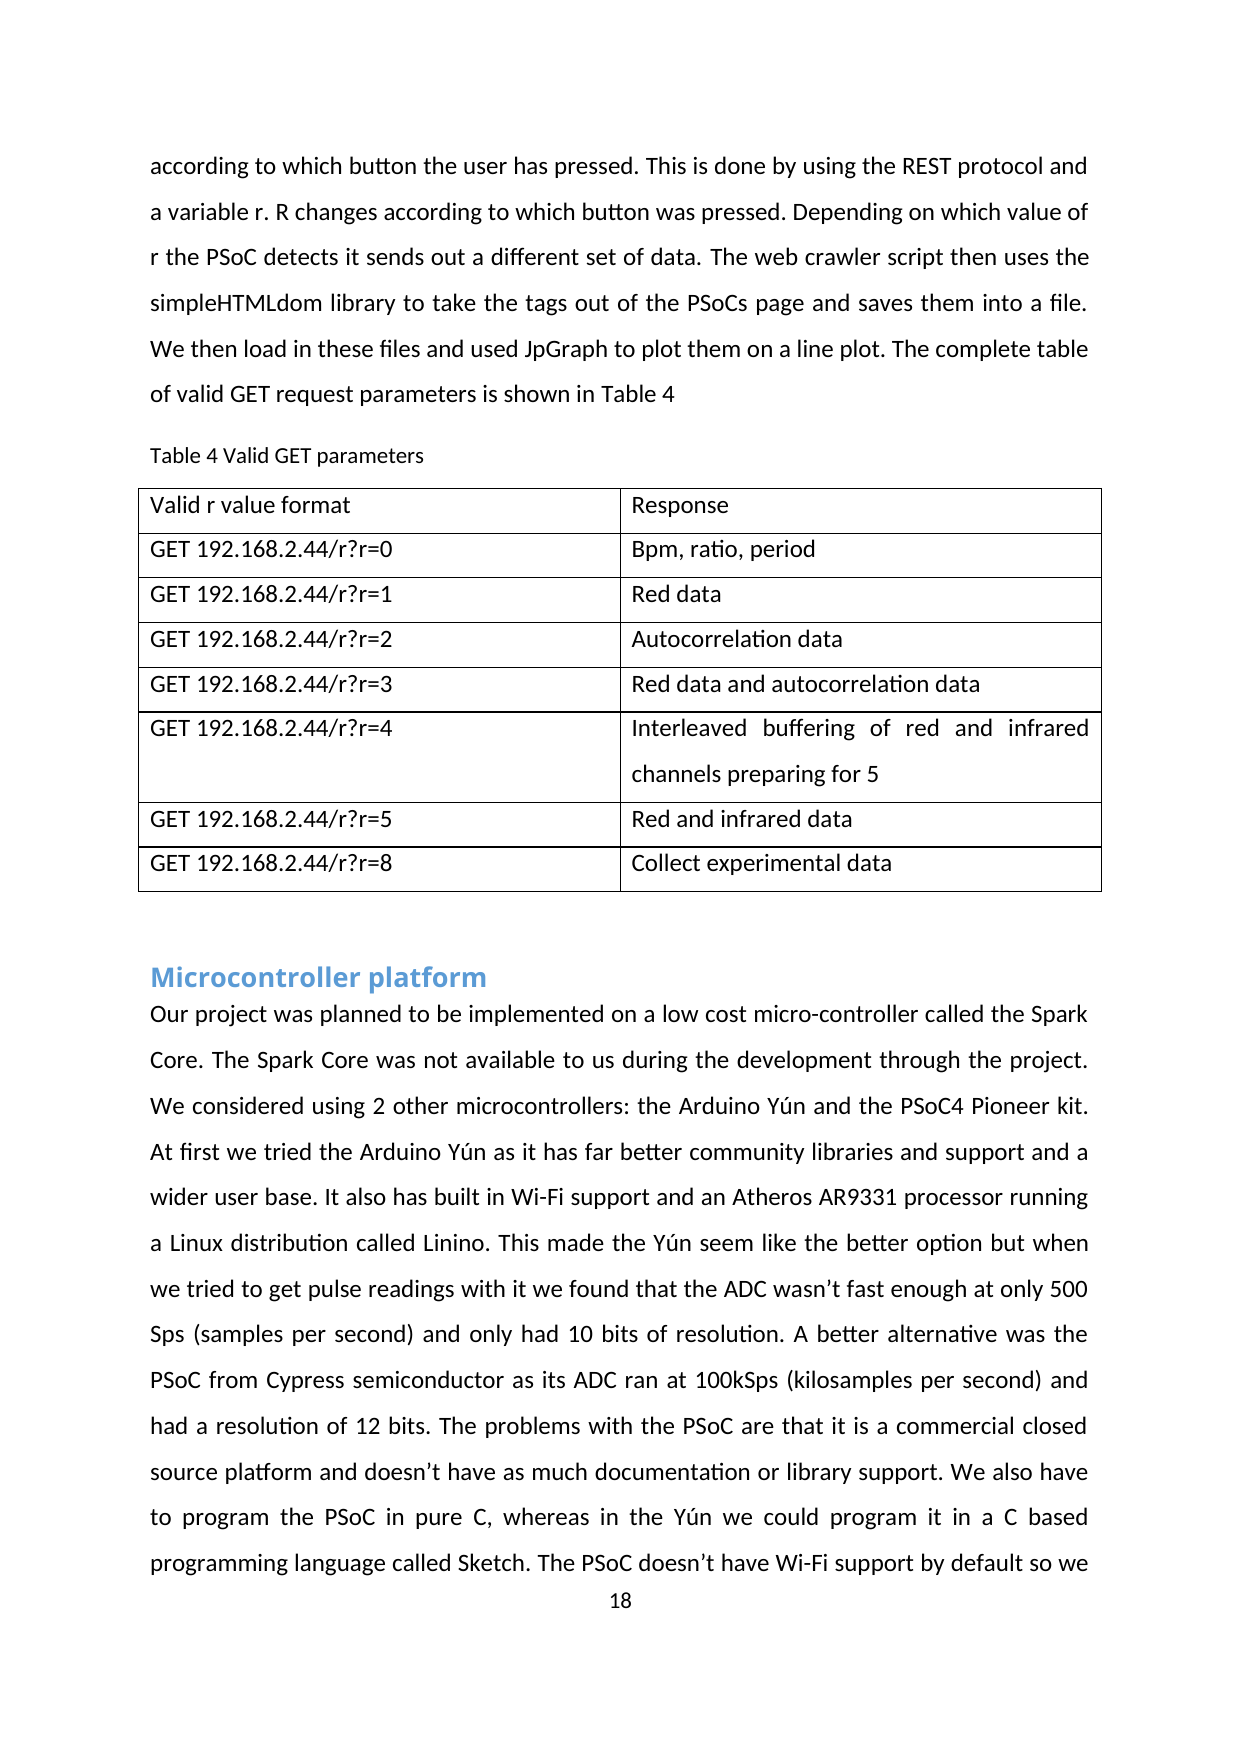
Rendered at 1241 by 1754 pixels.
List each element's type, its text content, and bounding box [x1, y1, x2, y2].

table_cell GET 192.168.2.44/r?r=3 [139, 668, 620, 711]
table_cell Red data [621, 578, 1101, 622]
table_cell GET 192.168.2.44/r?r=2 [139, 623, 620, 667]
table_cell Collect experimental data [621, 848, 1101, 891]
table_cell Autocorrelation data [621, 623, 1101, 667]
table_header Valid r value format [139, 489, 620, 533]
table_cell GET 192.168.2.44/r?r=1 [139, 578, 620, 622]
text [150, 1029, 1090, 1578]
table_header Response [621, 489, 1101, 533]
table_cell Red data and autocorrelation data [621, 668, 1101, 711]
subtitle Microcontroller platform [150, 959, 1090, 996]
table_cell GET 192.168.2.44/r?r=8 [139, 848, 620, 891]
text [150, 150, 1090, 409]
table_cell Bpm, ratio, period [621, 534, 1101, 577]
table_cell GET 192.168.2.44/r?r=5 [139, 803, 620, 846]
table_cell Red and infrared data [621, 803, 1101, 846]
table_cell Interleaved buffering of red and infrared channels preparing for 5 [621, 713, 1101, 802]
table_cell GET 192.168.2.44/r?r=4 [139, 713, 620, 802]
table_cell GET 192.168.2.44/r?r=0 [139, 534, 620, 577]
